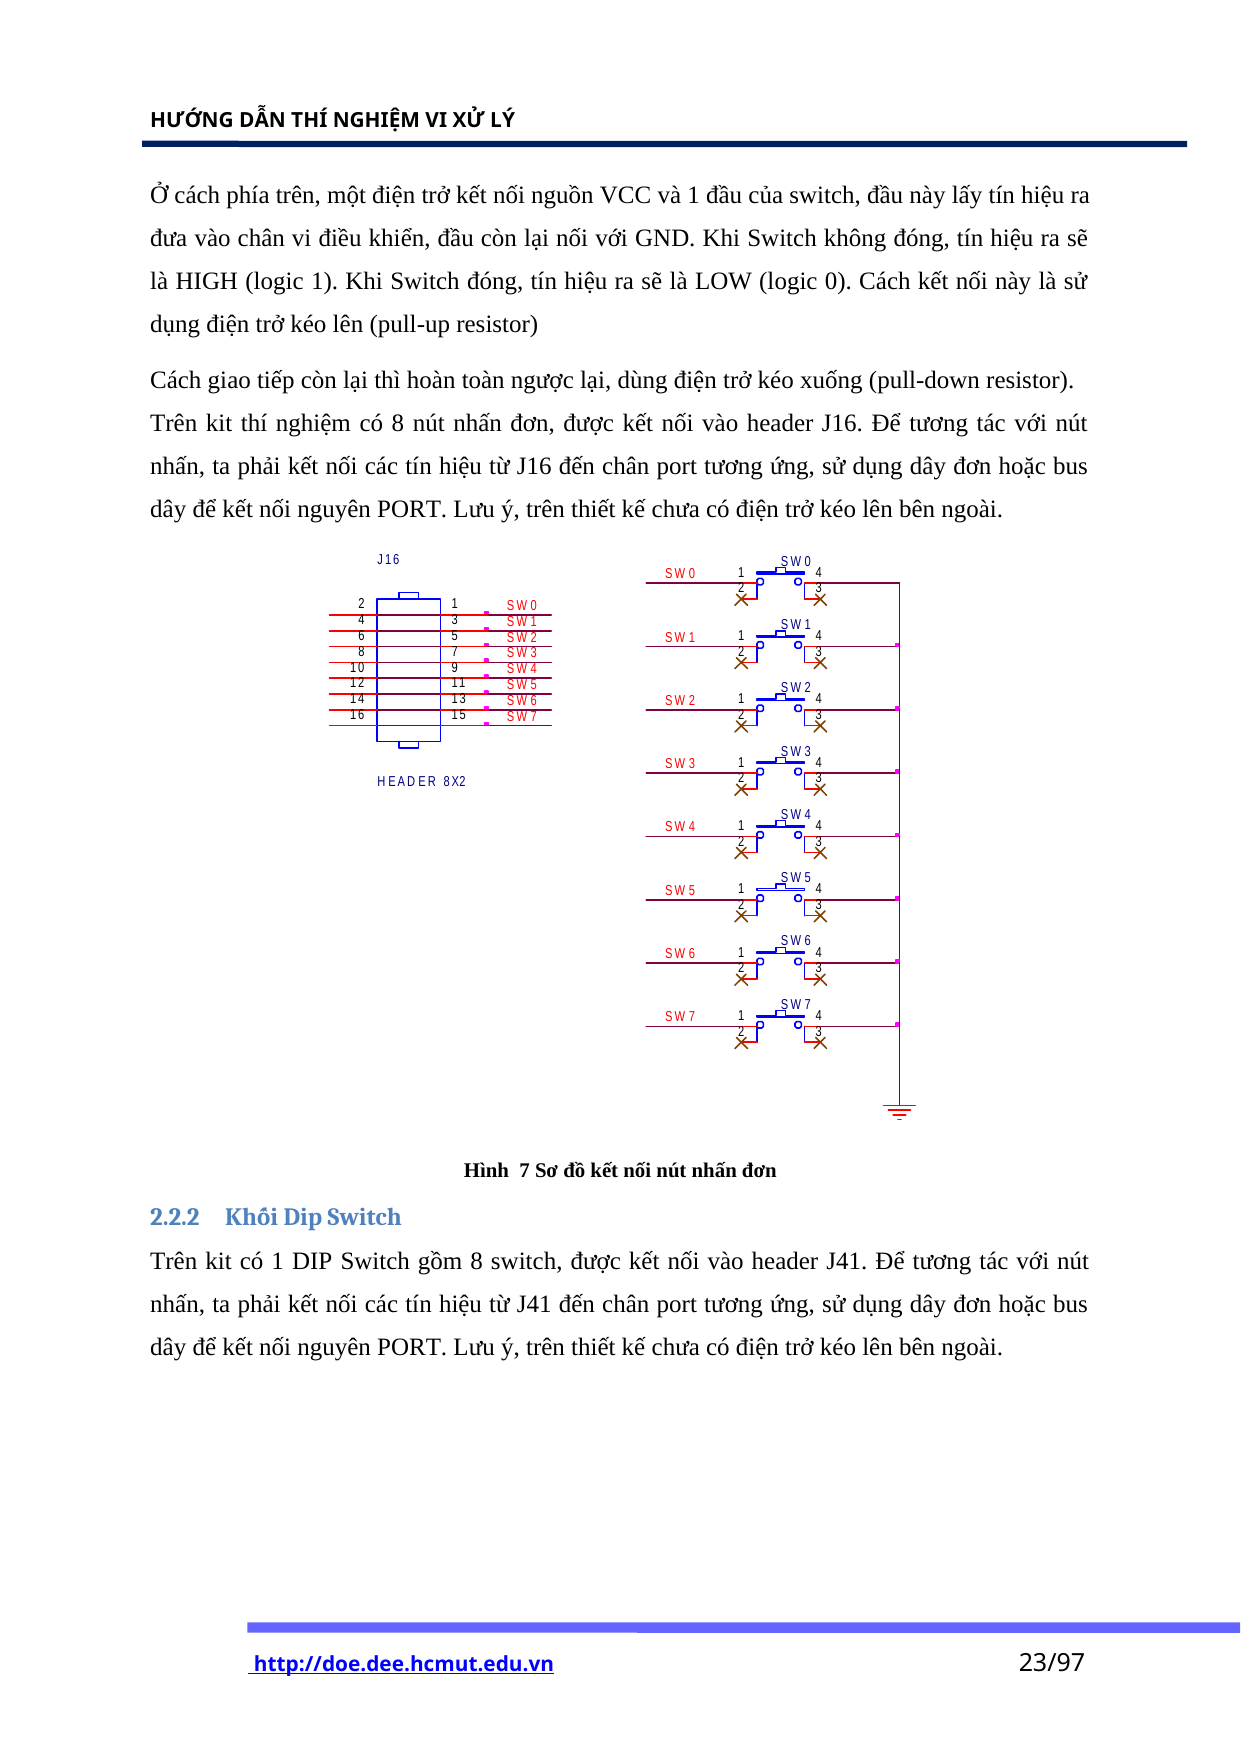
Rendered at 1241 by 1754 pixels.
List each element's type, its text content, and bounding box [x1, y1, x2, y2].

text Trên kit thí nghiệm có 8 nút nhấn đơn, được kết nối vào header J16. Để tương tác với nút nhấn, ta phải kết nối các tín hiệu từ J16 đến chân port tương ứng, sử dụng dây đơn hoặc bus dây để kết nối nguyên PORT. Lưu ý, trên thiết kế chưa có điện trở kéo lên bên ngoài. [150, 408, 1090, 523]
subtitle Khối Dip Switch [150, 1203, 1090, 1231]
list Ở cách phía trên, một điện trở kết nối nguồn VCC và 1 đầu của switch, đầu này lấy tín hiệu ra đưa vào chân vi điều khiển, đầu còn lại nối với GND. Khi Switch không đóng, tín hiệu ra sẽ là HIGH (logic 1). Khi Switch đóng, tín hiệu ra sẽ là LOW (logic 0). Cách kết nối này là sử dụng điện trở kéo lên (pull-up resistor) [150, 180, 1090, 338]
list Cách giao tiếp còn lại thì hoàn toàn ngược lại, dùng điện trở kéo xuống (pull-down resistor). [150, 365, 1090, 394]
text Trên kit có 1 DIP Switch gồm 8 switch, được kết nối vào header J41. Để tương tác với nút nhấn, ta phải kết nối các tín hiệu từ J41 đến chân port tương ứng, sử dụng dây đơn hoặc bus dây để kết nối nguyên PORT. Lưu ý, trên thiết kế chưa có điện trở kéo lên bên ngoài. [150, 1246, 1090, 1361]
